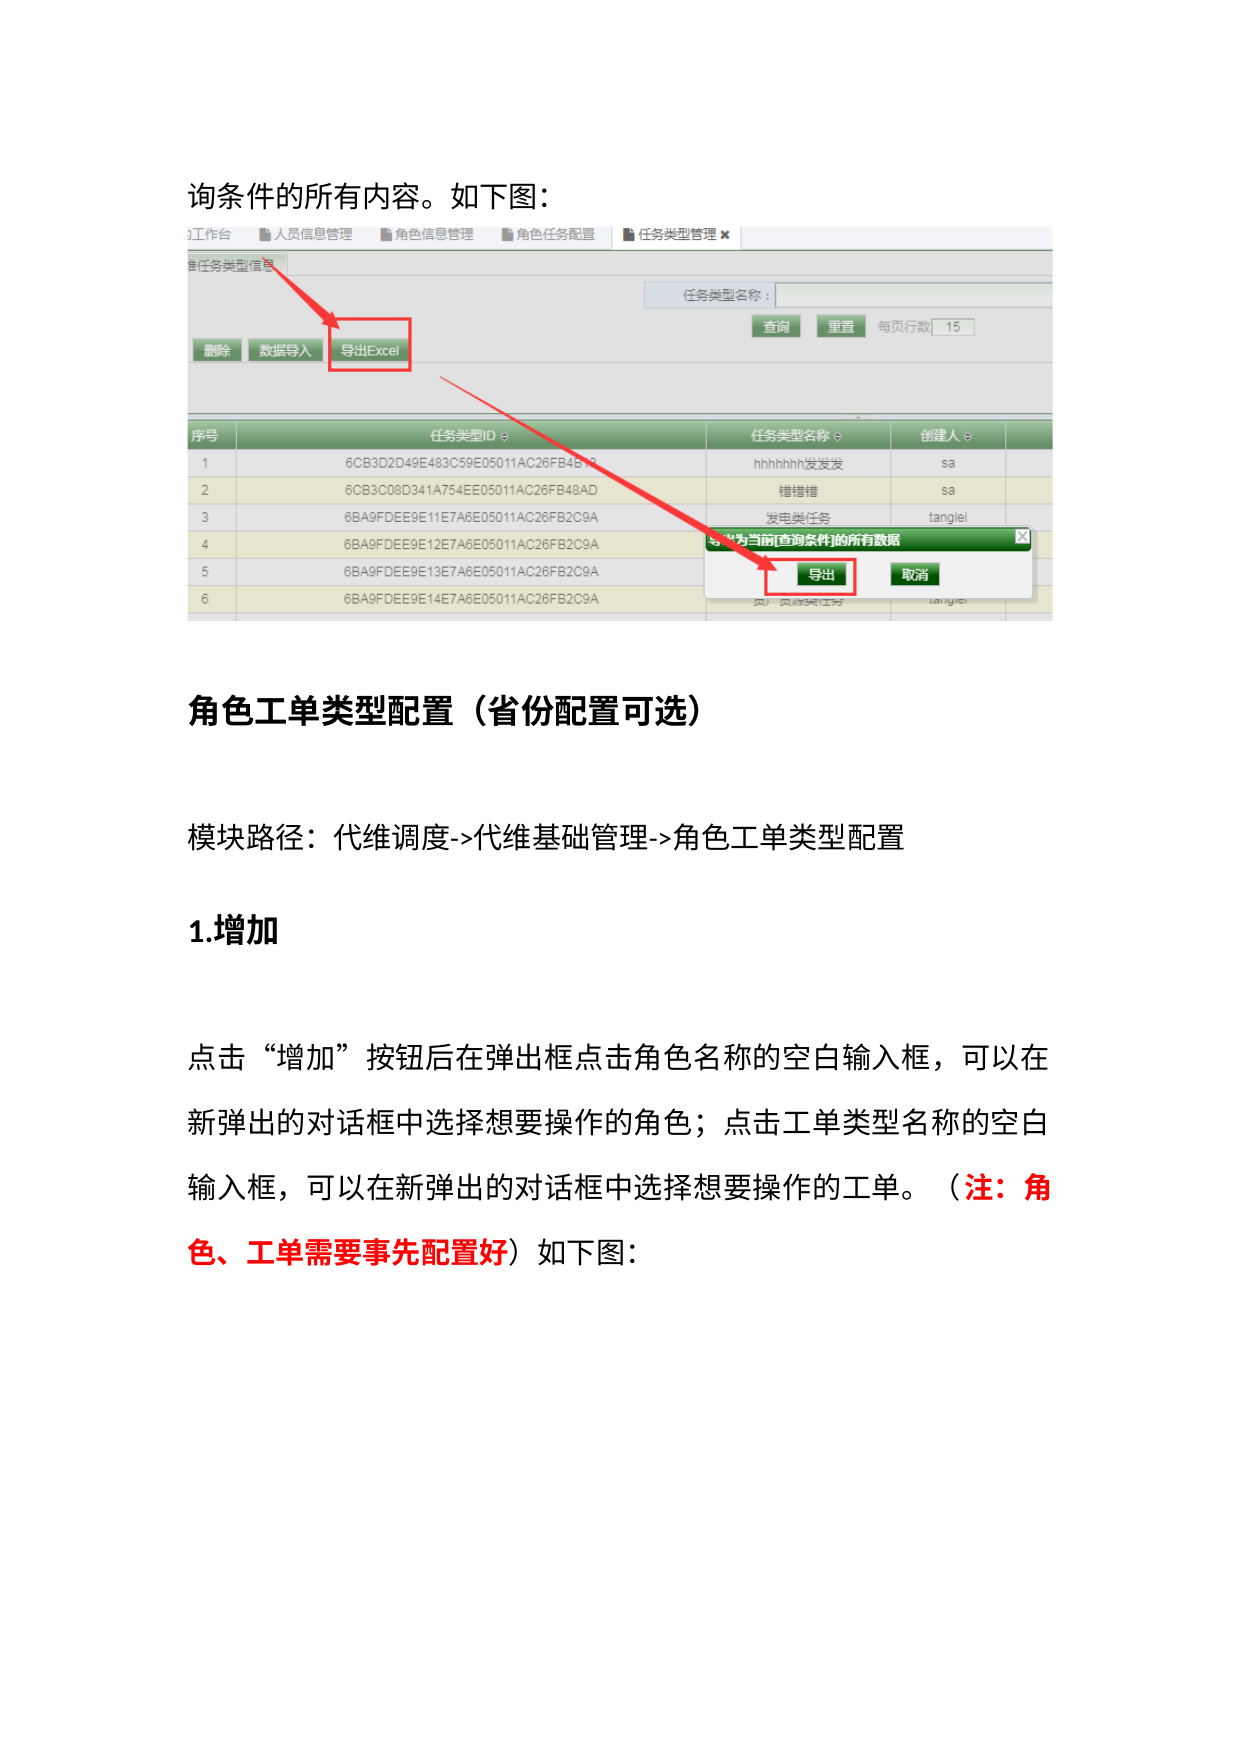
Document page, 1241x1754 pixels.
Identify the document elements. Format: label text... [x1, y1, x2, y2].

text 点击“增加”按钮后在弹出框点击角色名称的空白输入框，可以在新弹出的对话框中选择想要操作的角色；点击工单类型名称的空白输入框，可以在新弹出的对话框中选择想要操作的工单。（注：角色、工单需要事先配置好）如下图： [187, 1023, 1053, 1283]
subtitle 1.增加 [187, 896, 1053, 961]
text 模块路径：代维调度->代维基础管理->角色工单类型配置 [187, 804, 1053, 869]
subtitle 角色工单类型配置（省份配置可选） [187, 677, 1053, 742]
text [187, 162, 1053, 227]
picture [187, 227, 1053, 621]
